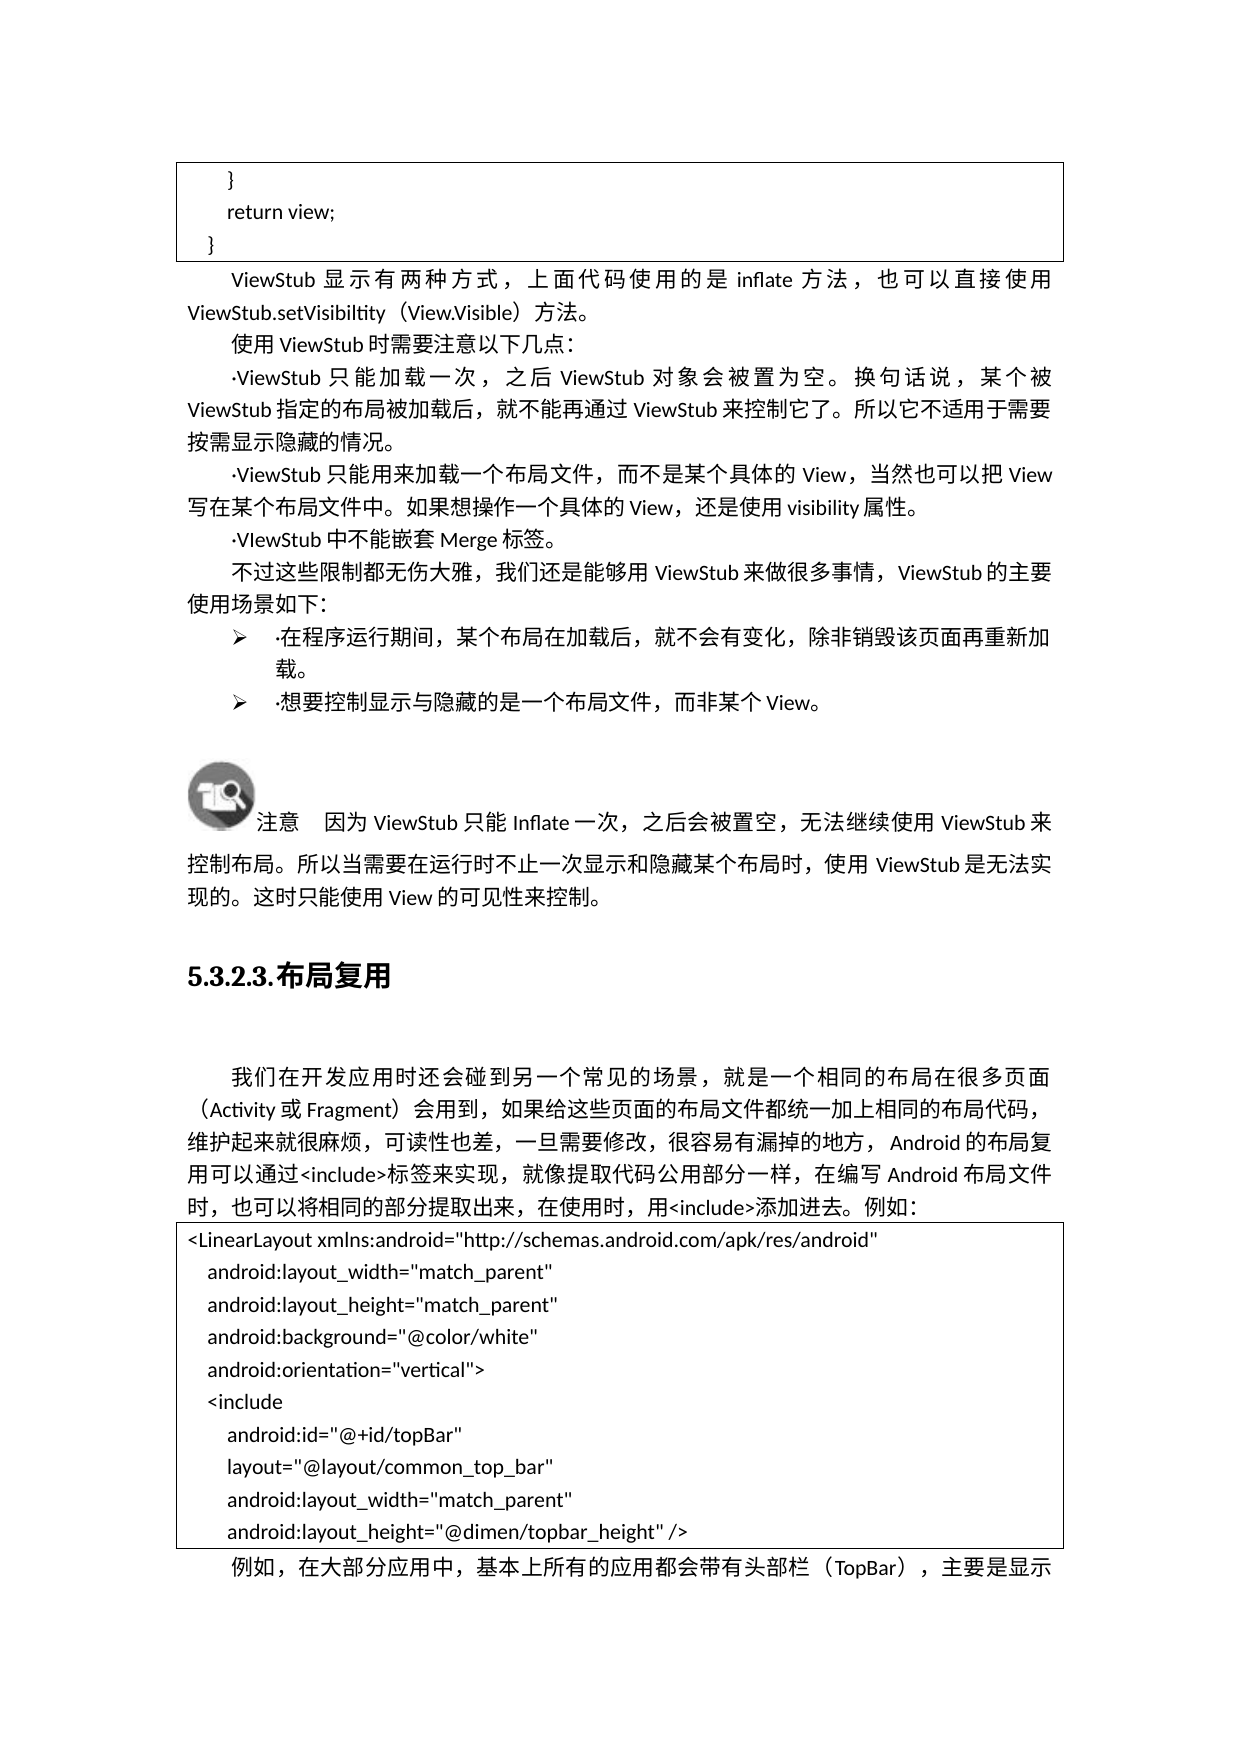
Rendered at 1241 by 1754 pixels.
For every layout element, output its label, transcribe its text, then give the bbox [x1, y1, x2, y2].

picture [187, 758, 257, 831]
text 使用ViewStub时需要注意以下几点： [187, 327, 1053, 359]
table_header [177, 163, 1063, 261]
text 我们在开发应用时还会碰到另一个常见的场景，就是一个相同的布局在很多页面（Activity或Fragment）会用到，如果给这些页面的布局文件都统一加上相同的布局代码，维护起来就很麻烦，可读性也差，一旦需要修改，很容易有漏掉的地方，Android的布局复用可以通过<include>标签来实现，就像提取代码公用部分一样，在编写Android布局文件时，也可以将相同的部分提取出来，在使用时，用<include>添加进去。例如： [187, 1059, 1053, 1222]
text ViewStub显示有两种方式，上面代码使用的是inflate方法，也可以直接使用ViewStub.setVisibiltity（View.Visible）方法。 [187, 262, 1053, 327]
text ·ViewStub只能用来加载一个布局文件，而不是某个具体的View，当然也可以把View写在某个布局文件中。如果想操作一个具体的View，还是使用visibility属性。 [187, 457, 1053, 522]
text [187, 1549, 1053, 1582]
text ·ViewStub只能加载一次，之后ViewStub对象会被置为空。换句话说，某个被ViewStub指定的布局被加载后，就不能再通过ViewStub来控制它了。所以它不适用于需要按需显示隐藏的情况。 [187, 359, 1053, 457]
list 注意 因为ViewStub只能Inflate一次，之后会被置空，无法继续使用ViewStub来控制布局。所以当需要在运行时不止一次显示和隐藏某个布局时，使用ViewStub是无法实现的。这时只能使用View的可见性来控制。 [187, 749, 1053, 912]
list ·想要控制显示与隐藏的是一个布局文件，而非某个View。 [231, 684, 1053, 717]
text 不过这些限制都无伤大雅，我们还是能够用ViewStub来做很多事情，ViewStub的主要使用场景如下： [187, 554, 1053, 619]
subtitle 布局复用 [187, 941, 1053, 1006]
text ·VIewStub中不能嵌套Merge标签。 [187, 522, 1053, 554]
table_header <LinearLayout xmlns:android="http://schemas.android.com/apk/res/android" android:layout_width="match_parent" android:layout_height="match_parent" android:background="@color/white" android:orientation="vertical"> <include android:id="@+id/topBar" layout="@layout/common_top_bar" android:layout_width="match_parent" android:layout_height="@dimen/topbar_height" /> [177, 1223, 1063, 1548]
list ·在程序运行期间，某个布局在加载后，就不会有变化，除非销毁该页面再重新加载。 [231, 619, 1053, 684]
